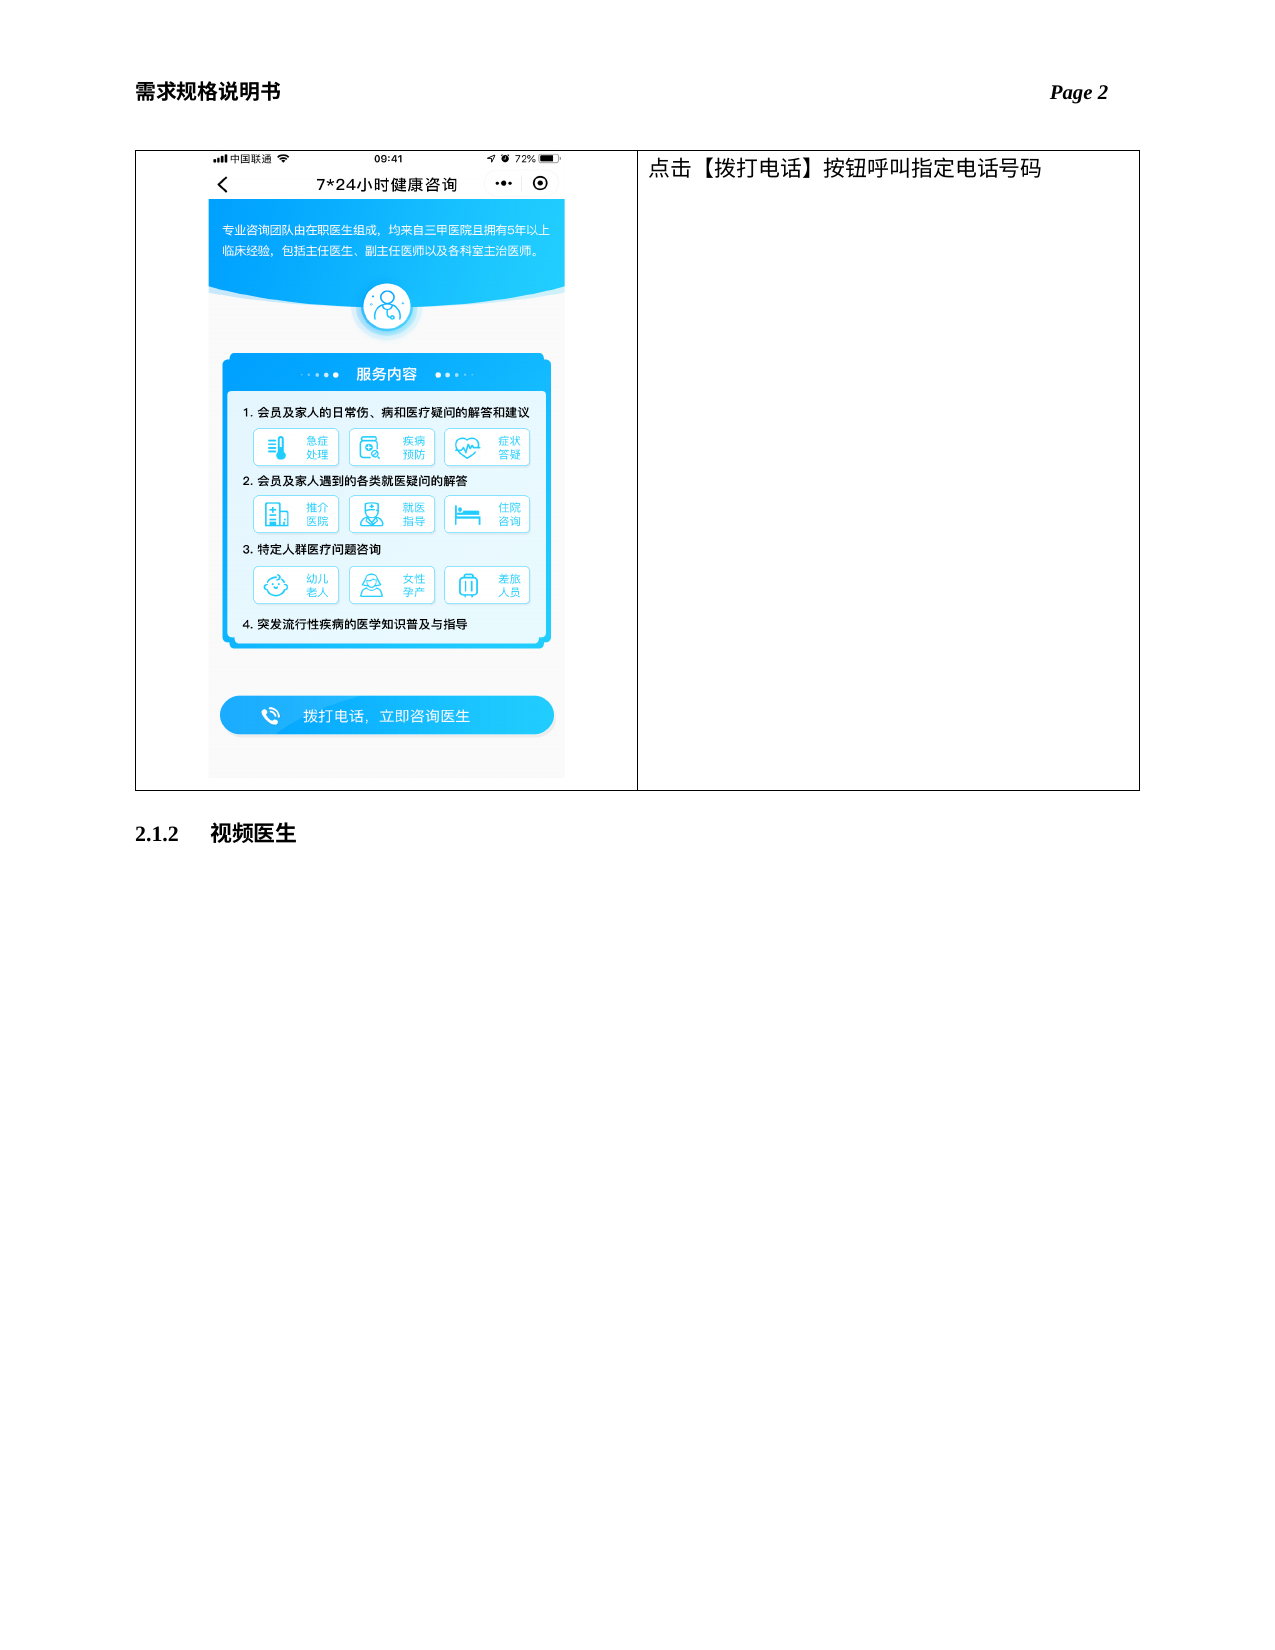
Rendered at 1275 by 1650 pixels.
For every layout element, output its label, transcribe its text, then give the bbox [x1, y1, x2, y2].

table_cell [136, 151, 637, 790]
subtitle 视频医生 [135, 816, 1140, 848]
picture [208, 151, 565, 778]
table_cell 点击【拨打电话】按钮呼叫指定电话号码 [638, 151, 1139, 790]
